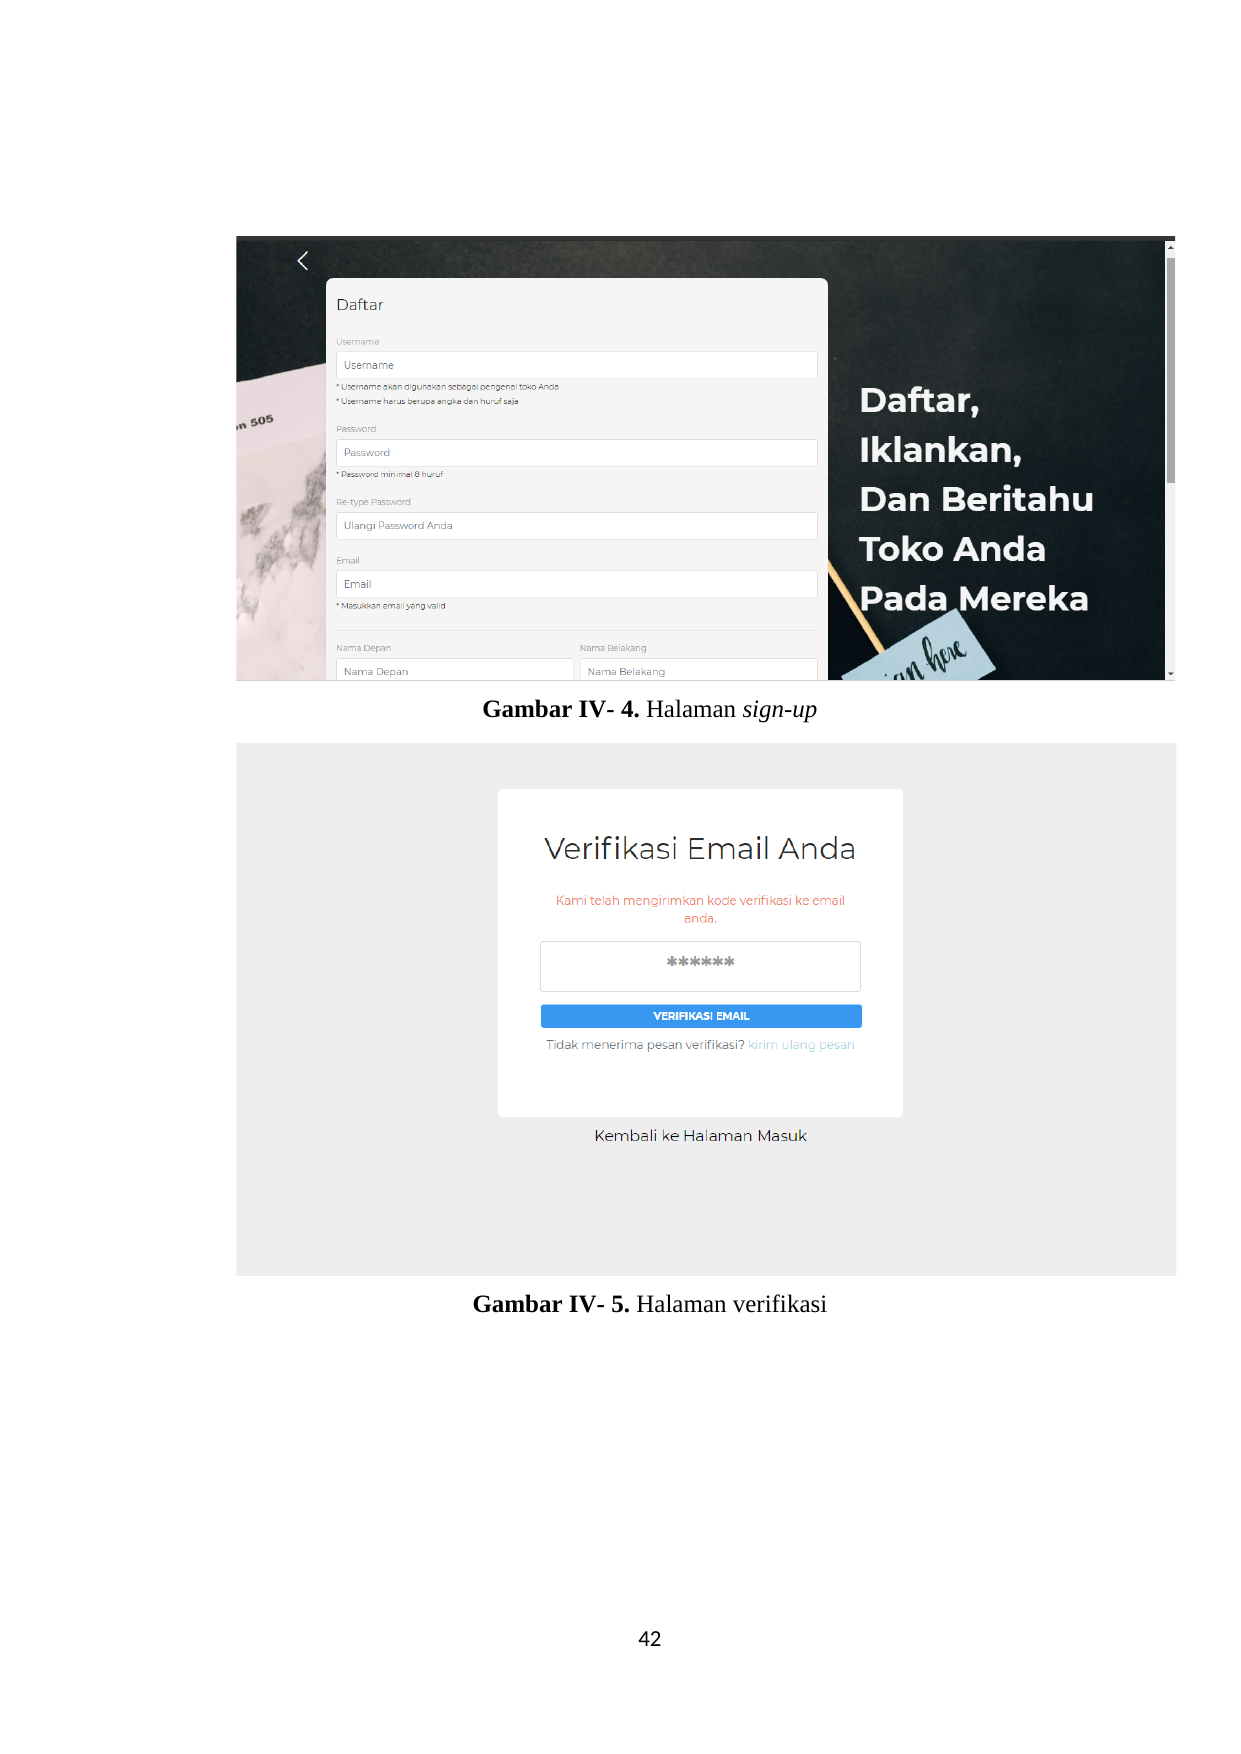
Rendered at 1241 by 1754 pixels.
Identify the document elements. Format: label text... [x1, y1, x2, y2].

text Gambar IV- 5. Halaman verifikasi [236, 1289, 1063, 1318]
picture [236, 236, 1176, 681]
text Gambar IV- 4. Halaman sign-up [236, 694, 1063, 723]
picture [236, 743, 1177, 1276]
